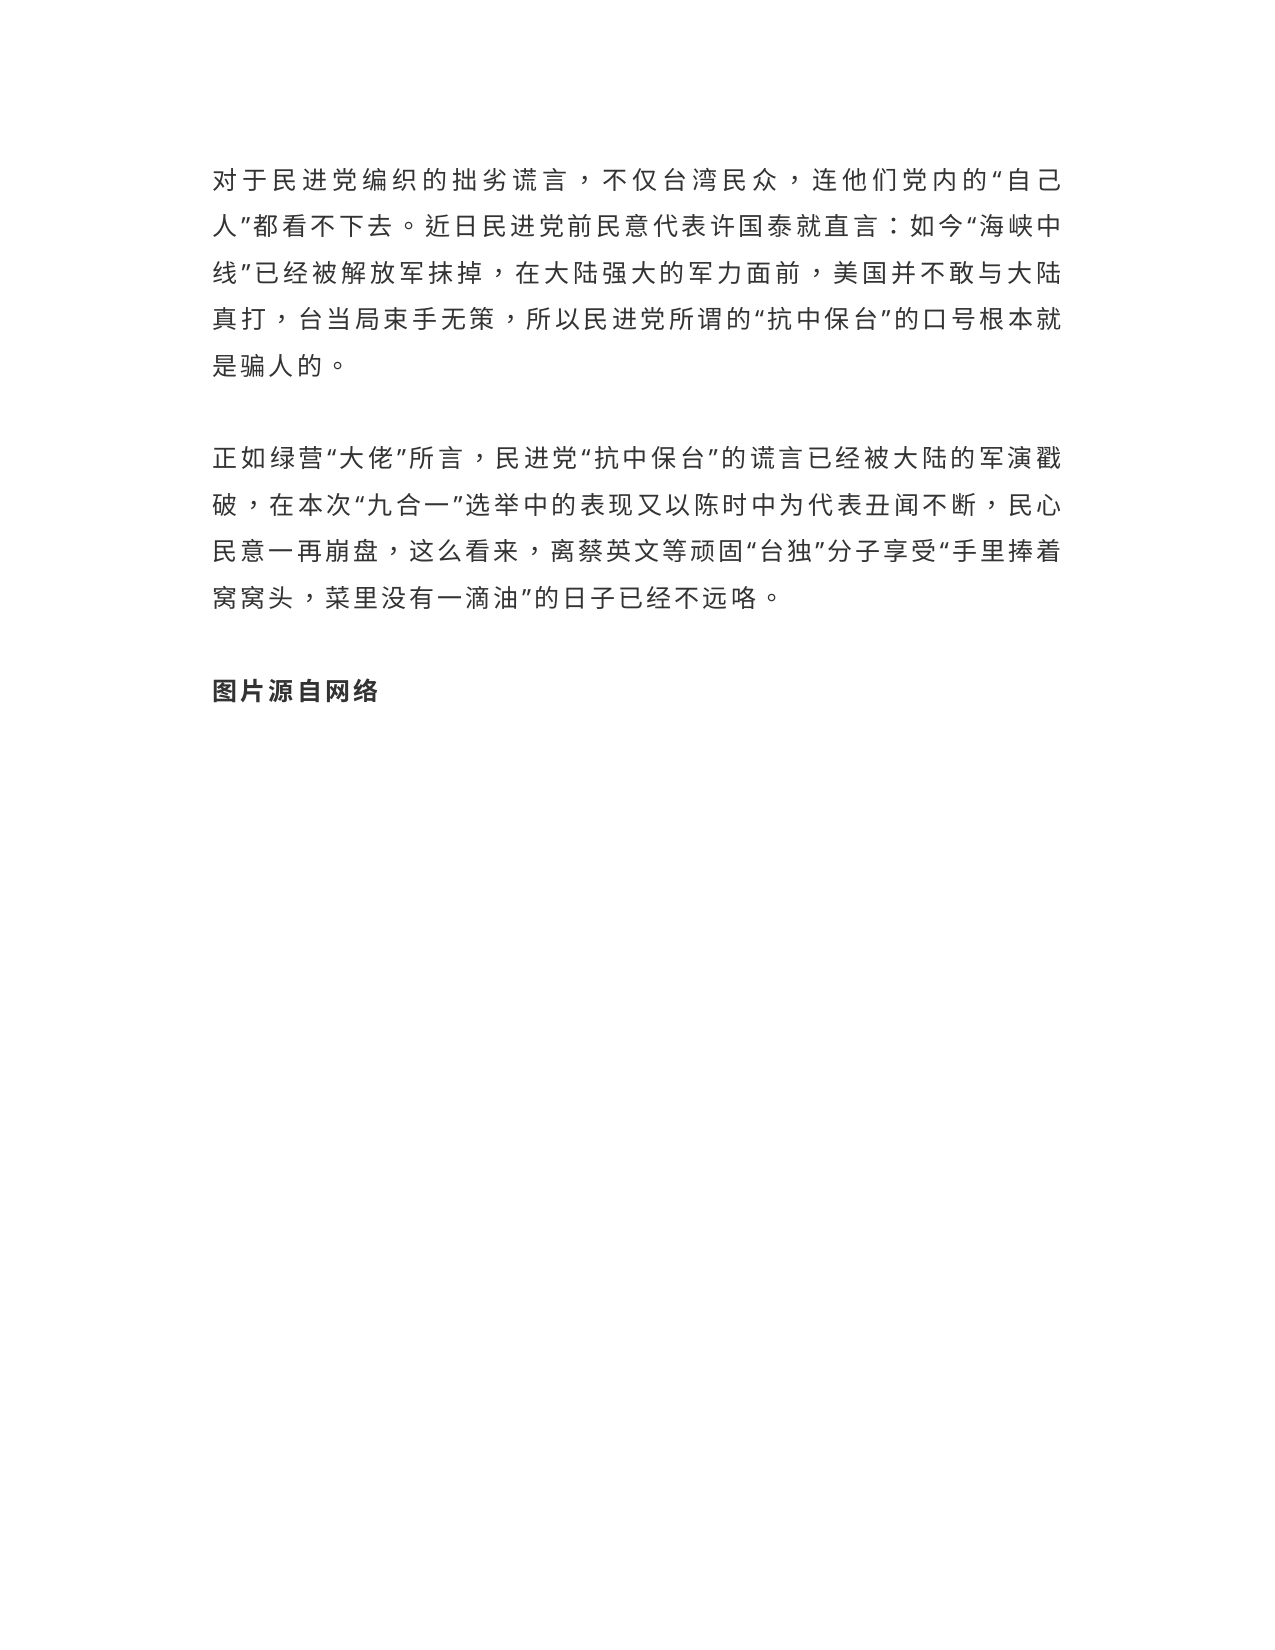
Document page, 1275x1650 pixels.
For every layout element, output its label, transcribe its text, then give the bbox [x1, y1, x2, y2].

text 图片源自网络 [212, 661, 1062, 707]
text 对于民进党编织的拙劣谎言，不仅台湾民众，连他们党内的“自己人”都看不下去。近日民进党前民意代表许国泰就直言：如今“海峡中线”已经被解放军抹掉，在大陆强大的军力面前，美国并不敢与大陆真打，台当局束手无策，所以民进党所谓的“抗中保台”的口号根本就是骗人的。 [212, 150, 1062, 382]
text 正如绿营“大佬”所言，民进党“抗中保台”的谎言已经被大陆的军演戳破，在本次“九合一”选举中的表现又以陈时中为代表丑闻不断，民心民意一再崩盘，这么看来，离蔡英文等顽固“台独”分子享受“手里捧着窝窝头，菜里没有一滴油”的日子已经不远咯。 [212, 429, 1062, 614]
